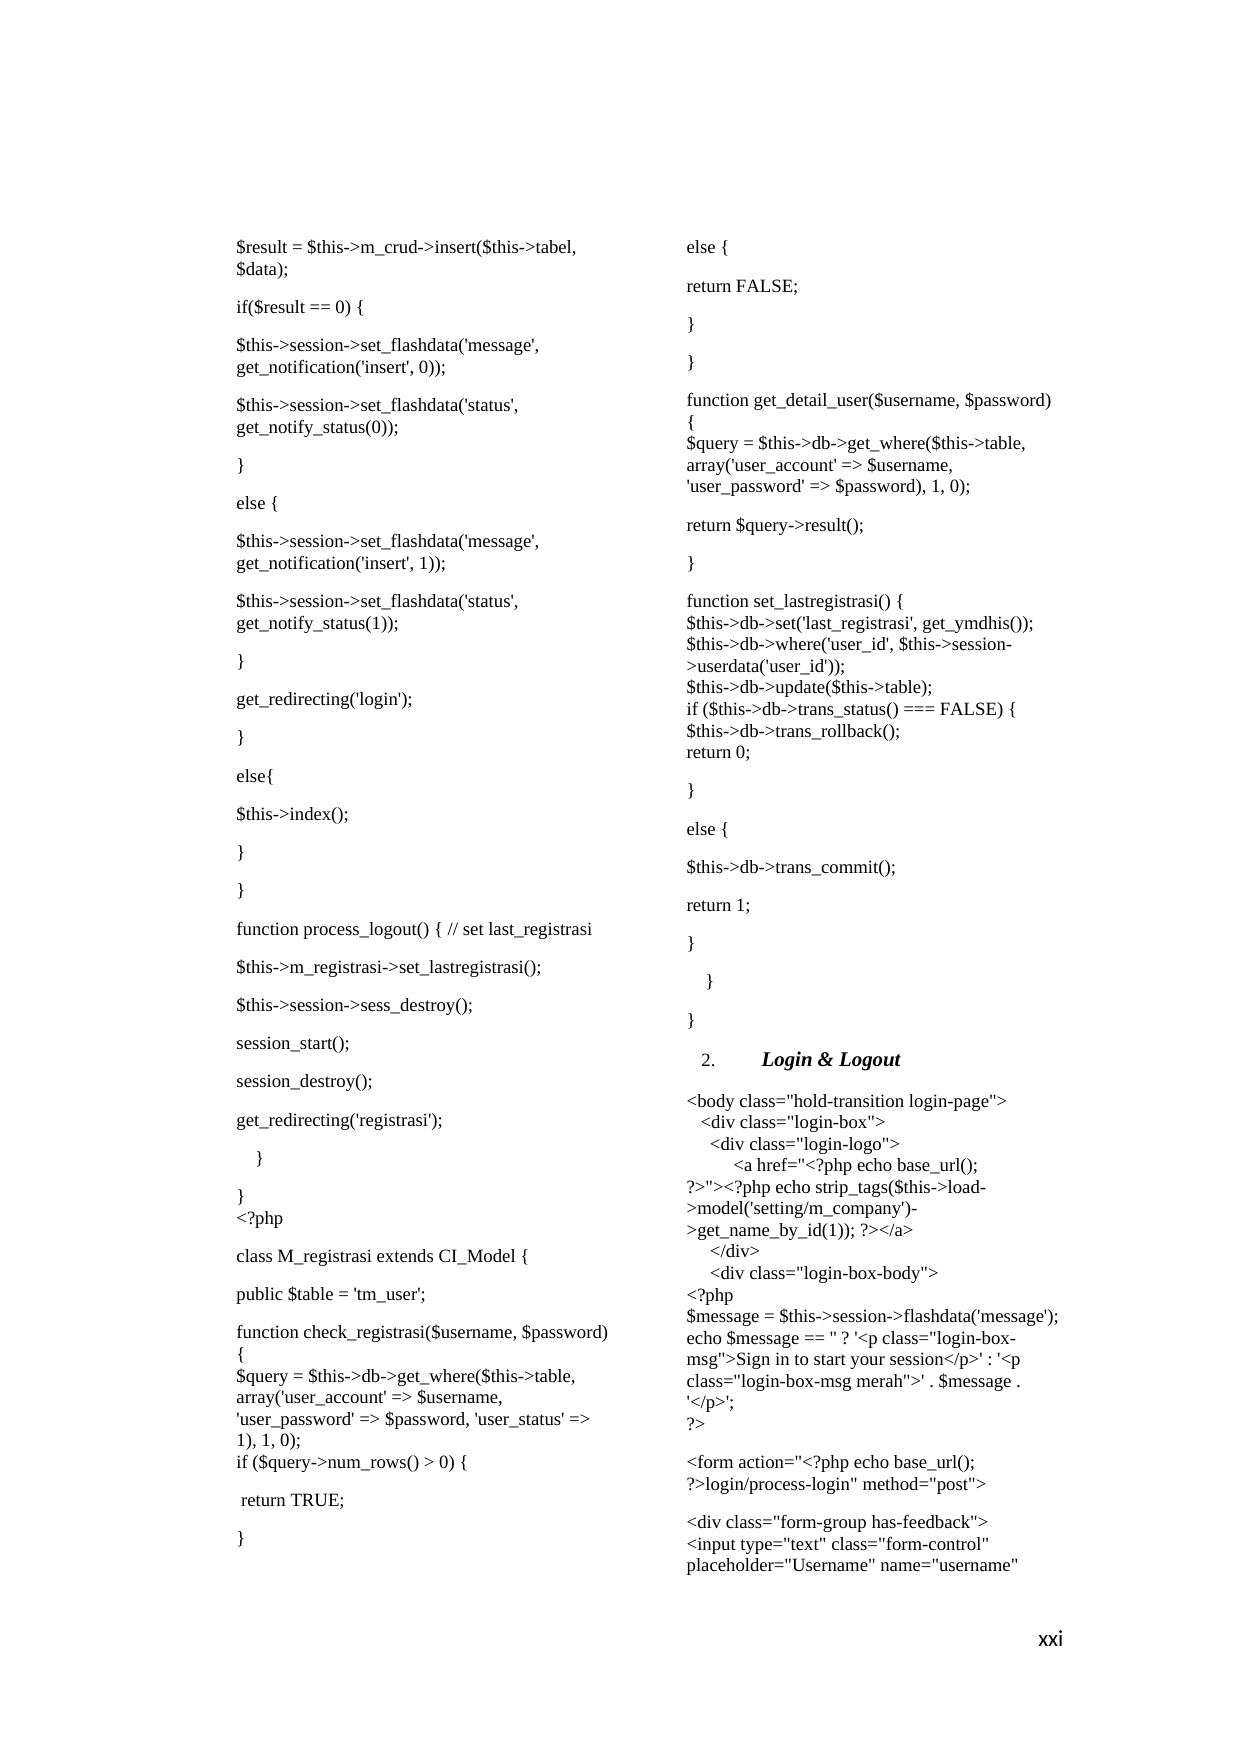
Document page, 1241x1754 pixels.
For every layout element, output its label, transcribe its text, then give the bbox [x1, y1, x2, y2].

text return 1; [686, 894, 1063, 916]
text <body class="hold-transition login-page"> <div class="login-box"> <div class="login-logo"> <a href="<?php echo base_url(); ?>"><?php echo strip_tags($this->load->model('setting/m_company')->get_name_by_id(1)); ?></a> </div> <div class="login-box-body"> <?php $message = $this->session->flashdata('message'); echo $message == '' ? '<p class="login-box-msg">Sign in to start your session</p>' : '<p class="login-box-msg merah">' . $message . '</p>'; ?> [686, 1089, 1063, 1434]
text } [236, 879, 613, 901]
text $this->session->set_flashdata('message', get_notification('insert', 1)); [236, 530, 613, 573]
text } [686, 932, 1063, 954]
text return FALSE; [686, 274, 1063, 296]
text $this->session->set_flashdata('status', get_notify_status(1)); [236, 590, 613, 633]
text } [686, 970, 1063, 992]
text $this->db->trans_commit(); [686, 856, 1063, 877]
text $result = $this->m_crud->insert($this->tabel, $data); [236, 236, 613, 279]
text } [686, 552, 1063, 573]
text else { [686, 817, 1063, 839]
text } [686, 313, 1063, 334]
text } [236, 454, 613, 475]
text } [236, 1527, 613, 1549]
text $this->session->sess_destroy(); [236, 994, 613, 1016]
text } [236, 841, 613, 863]
text function process_logout() { // set last_registrasi [236, 917, 613, 939]
list Login & Logout [701, 1047, 1063, 1071]
text function get_detail_user($username, $password) { $query = $this->db->get_where($this->table, array('user_account' => $username, 'user_password' => $password), 1, 0); [686, 389, 1063, 497]
text $this->m_registrasi->set_lastregistrasi(); [236, 956, 613, 977]
text else { [686, 236, 1063, 258]
text return $query->result(); [686, 514, 1063, 535]
text get_redirecting('login'); [236, 688, 613, 710]
text return TRUE; [236, 1489, 613, 1511]
text public $table = 'tm_user'; [236, 1283, 613, 1305]
text } <?php [236, 1185, 613, 1228]
text <form action="<?php echo base_url(); ?>login/process-login" method="post"> [686, 1451, 1063, 1494]
text class M_registrasi extends CI_Model { [236, 1245, 613, 1266]
text $this->session->set_flashdata('status', get_notify_status(0)); [236, 394, 613, 437]
text } [236, 650, 613, 671]
text else{ [236, 764, 613, 786]
text session_destroy(); [236, 1070, 613, 1092]
text else { [236, 492, 613, 514]
text } [236, 726, 613, 748]
text } [686, 351, 1063, 372]
text session_start(); [236, 1032, 613, 1054]
text $this->index(); [236, 803, 613, 824]
text $this->session->set_flashdata('message', get_notification('insert', 0)); [236, 334, 613, 377]
text if($result == 0) { [236, 296, 613, 318]
text } [236, 1147, 613, 1168]
text get_redirecting('registrasi'); [236, 1109, 613, 1130]
text function check_registrasi($username, $password) { $query = $this->db->get_where($this->table, array('user_account' => $username, 'user_password' => $password, 'user_status' => 1), 1, 0); if ($query->num_rows() > 0) { [236, 1321, 613, 1472]
text } [686, 779, 1063, 801]
text } [686, 1009, 1063, 1030]
text function set_lastregistrasi() { $this->db->set('last_registrasi', get_ymdhis()); $this->db->where('user_id', $this->session->userdata('user_id')); $this->db->update($this->table); if ($this->db->trans_status() === FALSE) { $this->db->trans_rollback(); return 0; [686, 590, 1063, 763]
